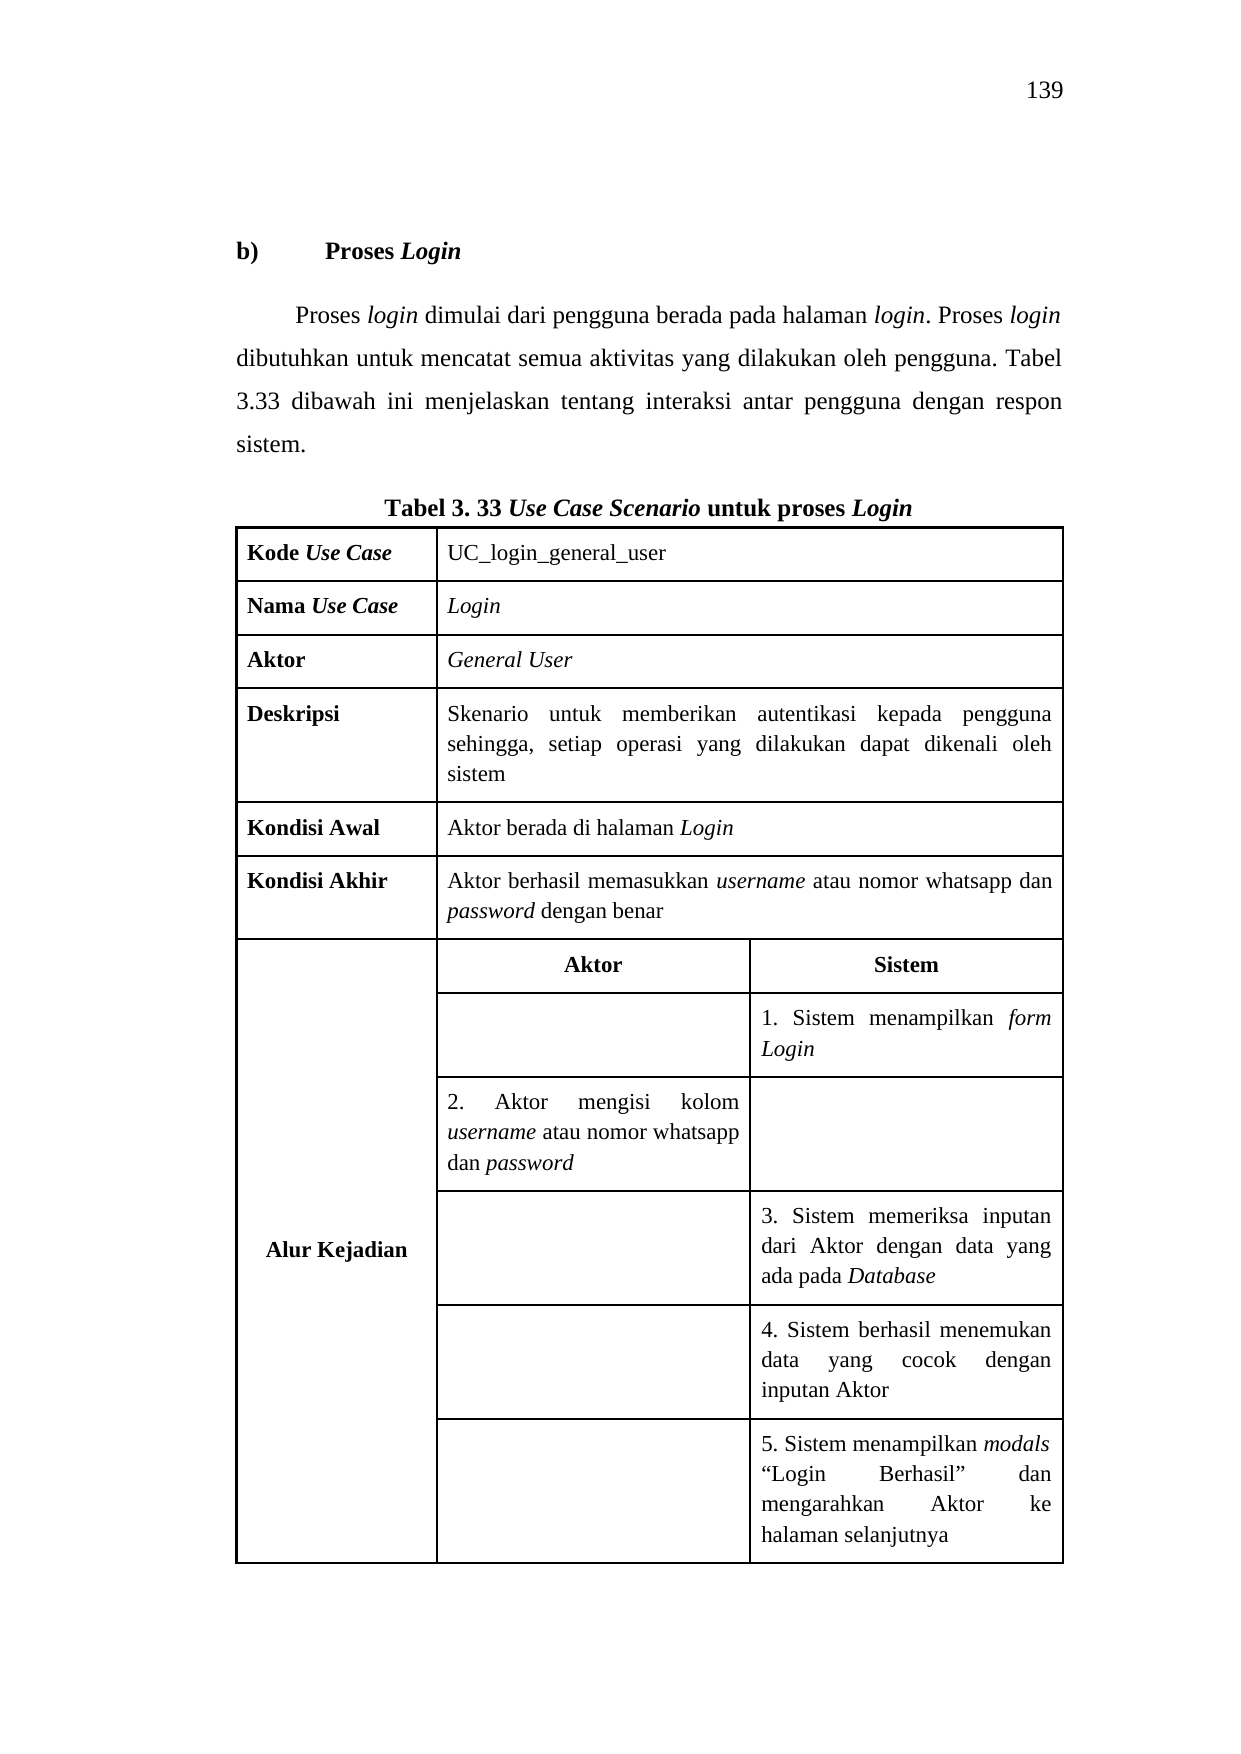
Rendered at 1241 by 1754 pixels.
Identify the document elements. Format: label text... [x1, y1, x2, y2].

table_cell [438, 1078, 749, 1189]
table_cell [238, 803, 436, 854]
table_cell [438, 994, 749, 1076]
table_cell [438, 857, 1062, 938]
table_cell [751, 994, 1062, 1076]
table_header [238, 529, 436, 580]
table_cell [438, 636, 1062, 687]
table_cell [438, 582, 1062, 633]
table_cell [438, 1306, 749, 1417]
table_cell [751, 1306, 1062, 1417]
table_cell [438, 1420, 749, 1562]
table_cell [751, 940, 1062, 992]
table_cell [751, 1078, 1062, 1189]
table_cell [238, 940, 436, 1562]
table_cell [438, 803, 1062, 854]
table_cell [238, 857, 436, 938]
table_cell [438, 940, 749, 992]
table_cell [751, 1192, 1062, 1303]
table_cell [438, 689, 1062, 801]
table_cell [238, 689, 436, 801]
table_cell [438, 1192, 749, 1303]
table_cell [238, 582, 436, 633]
text Proses login dimulai dari pengguna berada pada halaman login. Proses login dibutuhkan untuk mencatat semua aktivitas yang dilakukan oleh pengguna. Tabel 3.33 dibawah ini menjelaskan tentang interaksi antar pengguna dengan respon sistem. [236, 300, 1063, 458]
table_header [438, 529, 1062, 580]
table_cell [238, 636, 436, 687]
subtitle Proses Login [236, 236, 1063, 265]
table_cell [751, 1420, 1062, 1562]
